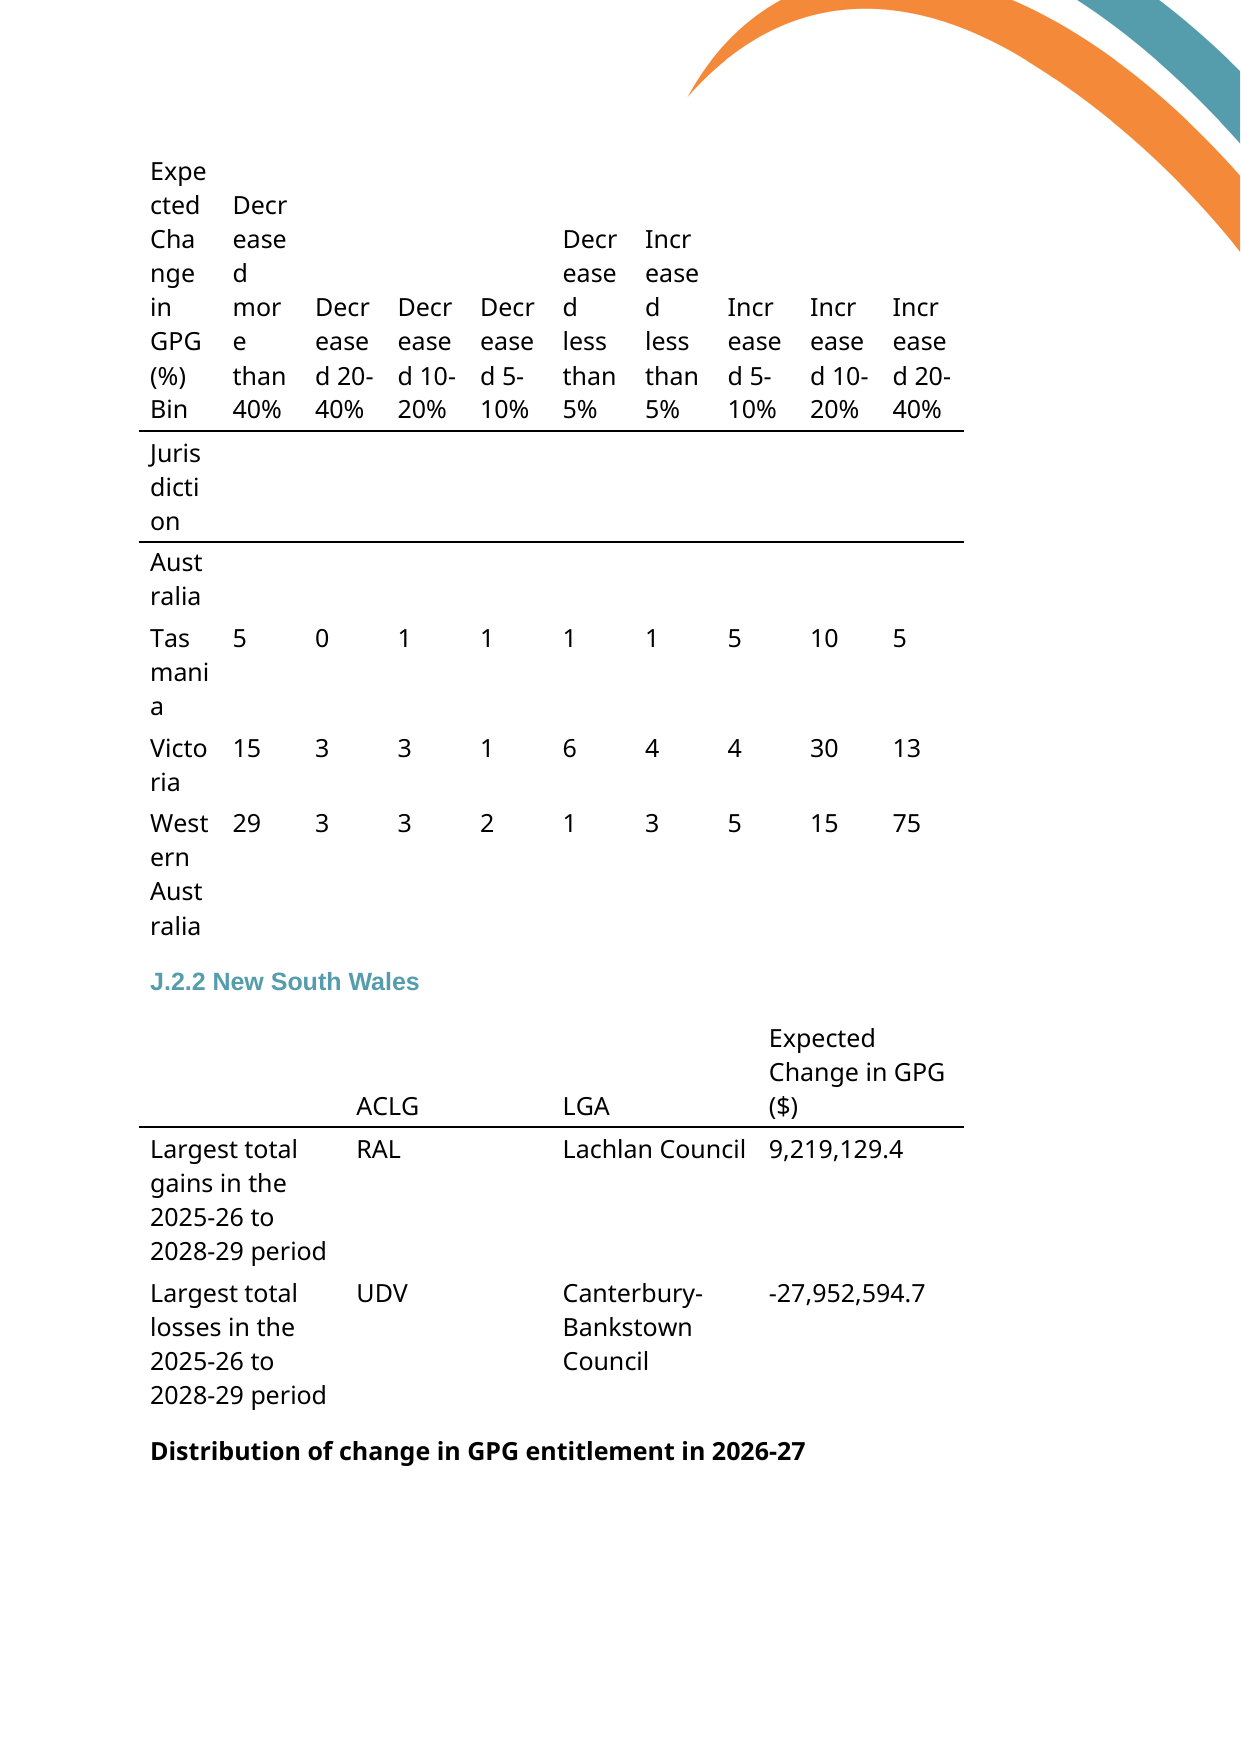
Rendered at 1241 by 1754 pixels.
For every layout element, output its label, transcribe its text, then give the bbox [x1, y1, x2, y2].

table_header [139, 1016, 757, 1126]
picture [19, 0, 1241, 306]
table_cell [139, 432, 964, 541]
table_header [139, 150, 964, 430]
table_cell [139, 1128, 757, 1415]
subtitle J.2.2 New South Wales [150, 967, 1090, 996]
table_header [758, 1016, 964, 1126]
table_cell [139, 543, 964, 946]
text Distribution of change in GPG entitlement in 2026-27 [150, 1434, 1090, 1468]
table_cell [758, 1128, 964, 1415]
